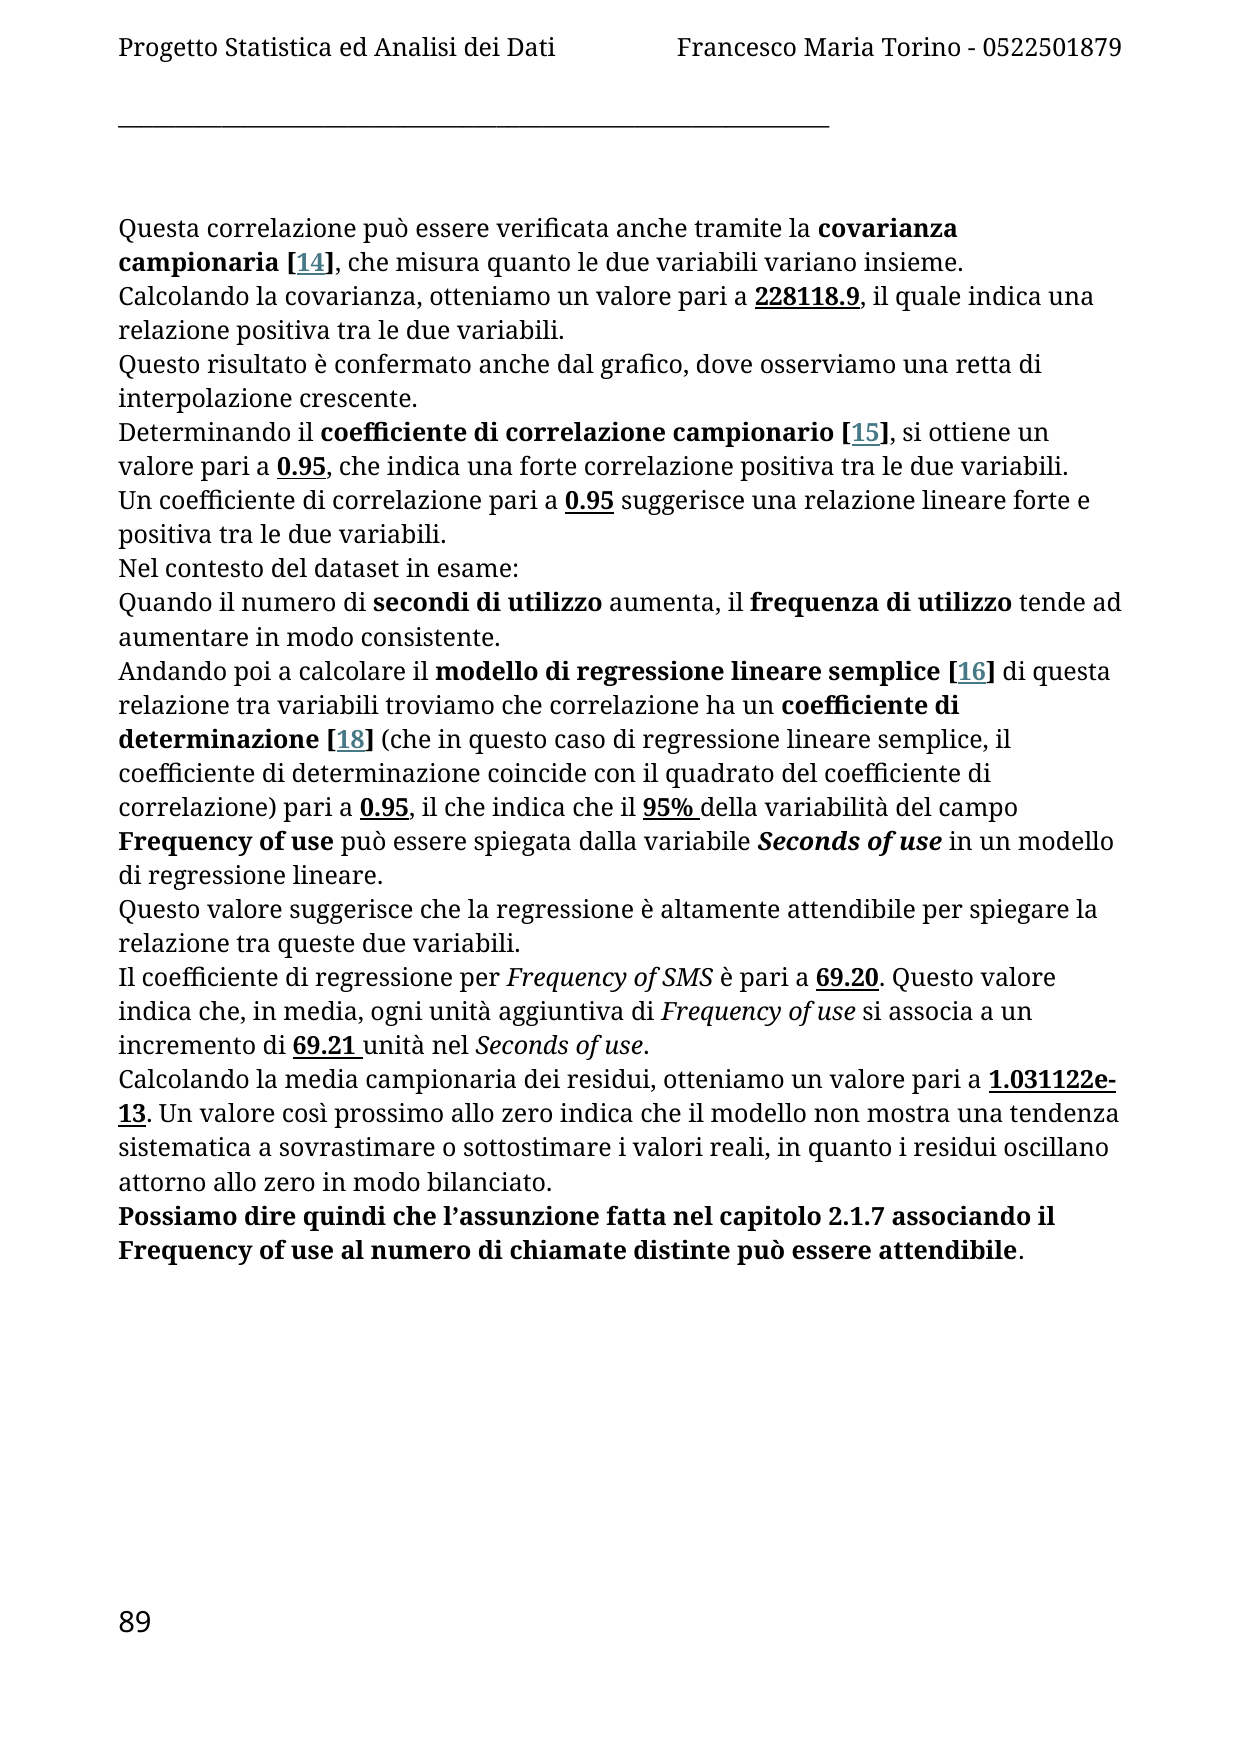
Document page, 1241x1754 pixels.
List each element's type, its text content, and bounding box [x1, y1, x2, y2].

text Andando poi a calcolare il modello di regressione lineare semplice [16] di questa relazione tra variabili troviamo che correlazione ha un coefficiente di determinazione [18] (che in questo caso di regressione lineare semplice, il coefficiente di determinazione coincide con il quadrato del coefficiente di correlazione) pari a 0.95, il che indica che il 95% della variabilità del campo Frequency of use può essere spiegata dalla variabile Seconds of use in un modello di regressione lineare. [118, 653, 1122, 892]
text Calcolando la covarianza, otteniamo un valore pari a 228118.9, il quale indica una relazione positiva tra le due variabili. [118, 278, 1122, 347]
text Nel contesto del dataset in esame: [118, 551, 1122, 585]
text Calcolando la media campionaria dei residui, otteniamo un valore pari a 1.031122e-13. Un valore così prossimo allo zero indica che il modello non mostra una tendenza sistematica a sovrastimare o sottostimare i valori reali, in quanto i residui oscillano attorno allo zero in modo bilanciato. [118, 1062, 1122, 1198]
text Quando il numero di secondi di utilizzo aumenta, il frequenza di utilizzo tende ad aumentare in modo consistente. [118, 585, 1122, 653]
text Determinando il coefficiente di correlazione campionario [15], si ottiene un valore pari a 0.95, che indica una forte correlazione positiva tra le due variabili. [118, 415, 1122, 483]
text Questo valore suggerisce che la regressione è altamente attendibile per spiegare la relazione tra queste due variabili. [118, 892, 1122, 960]
text Questa correlazione può essere verificata anche tramite la covarianza campionaria [14], che misura quanto le due variabili variano insieme. [118, 210, 1122, 278]
text Il coefficiente di regressione per Frequency of SMS è pari a 69.20. Questo valore indica che, in media, ogni unità aggiuntiva di Frequency of use si associa a un incremento di 69.21 unità nel Seconds of use. [118, 960, 1122, 1062]
text Un coefficiente di correlazione pari a 0.95 suggerisce una relazione lineare forte e positiva tra le due variabili. [118, 483, 1122, 551]
text Possiamo dire quindi che l’assunzione fatta nel capitolo 2.1.7 associando il Frequency of use al numero di chiamate distinte può essere attendibile. [118, 1198, 1122, 1266]
text Questo risultato è confermato anche dal grafico, dove osserviamo una retta di interpolazione crescente. [118, 347, 1122, 415]
